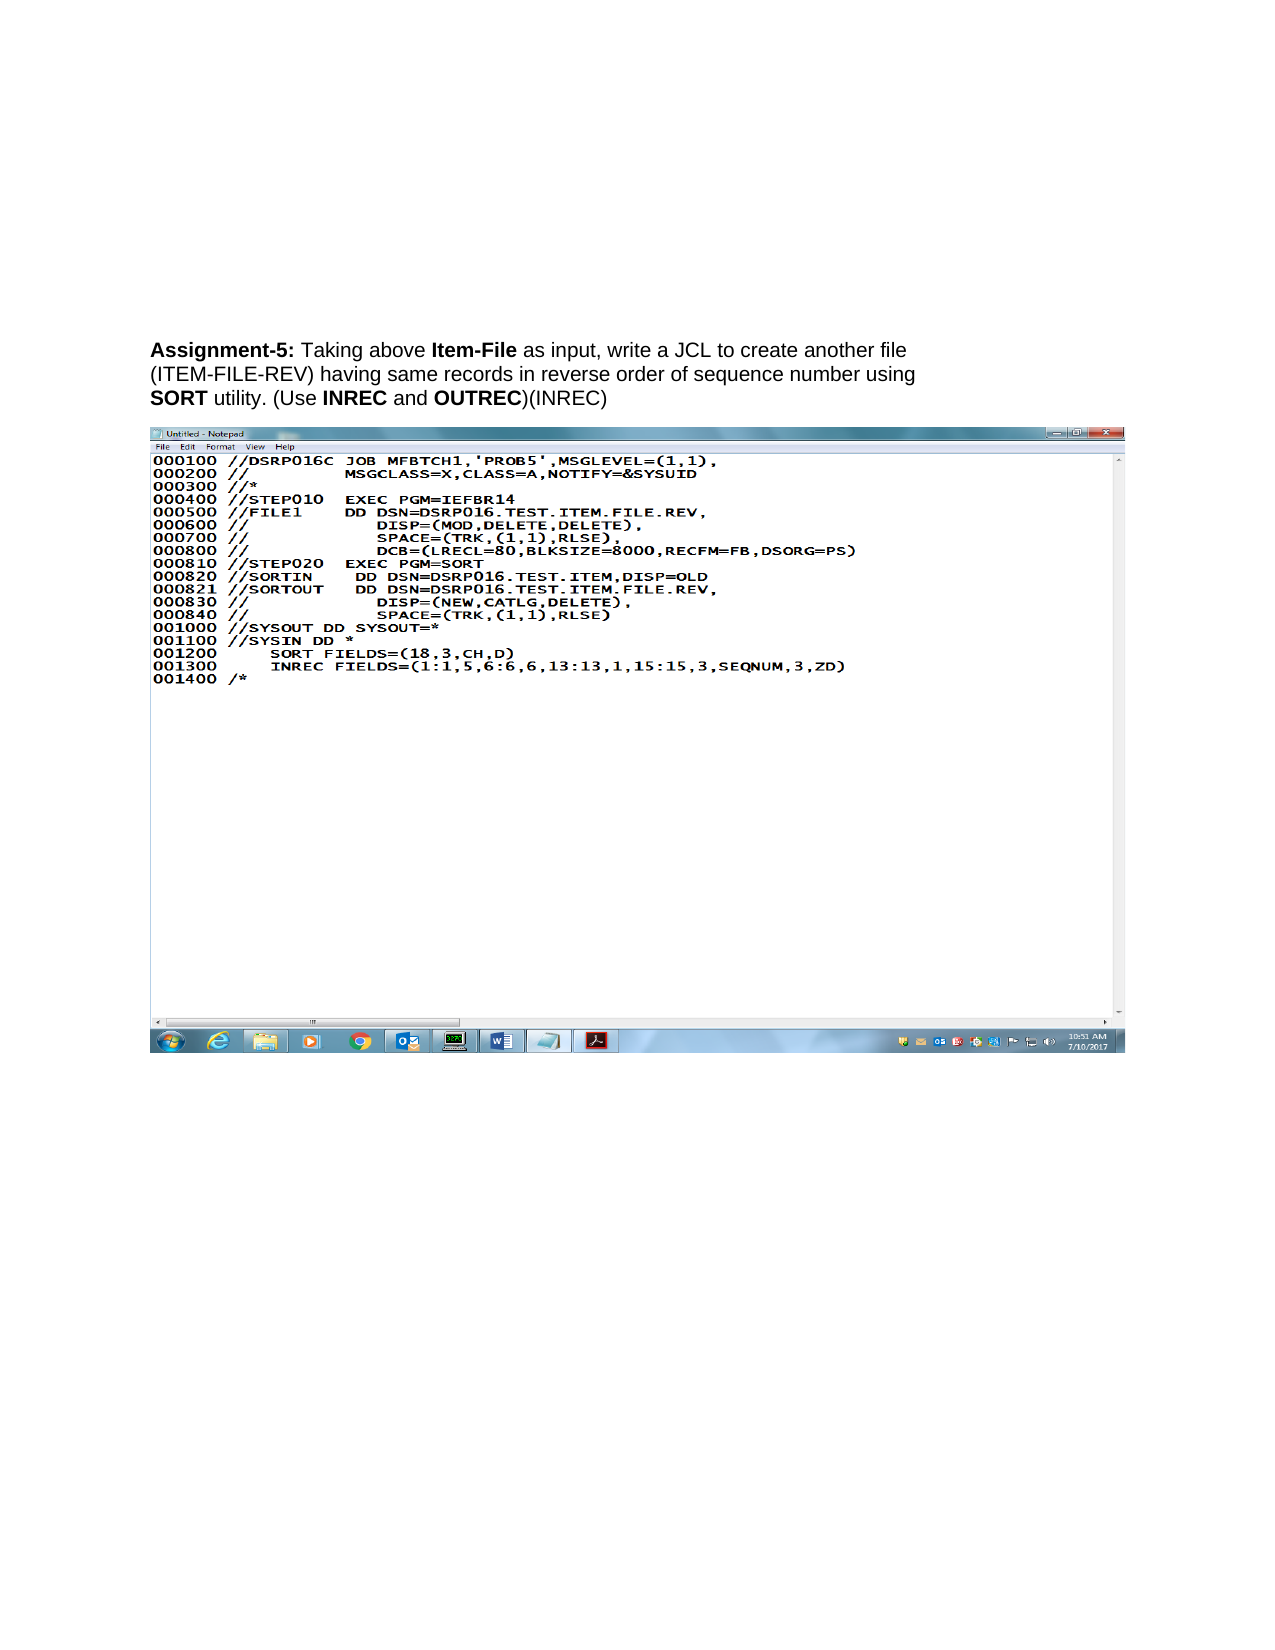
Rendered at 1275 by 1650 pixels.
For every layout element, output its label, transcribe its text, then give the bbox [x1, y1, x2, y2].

picture [150, 427, 1125, 1053]
text Assignment-5: Taking above Item-File as input, write a JCL to create another file [150, 337, 1125, 361]
text (ITEM-FILE-REV) having same records in reverse order of sequence number using [150, 361, 1125, 385]
text SORT utility. (Use INREC and OUTREC)(INREC) [150, 385, 1125, 409]
